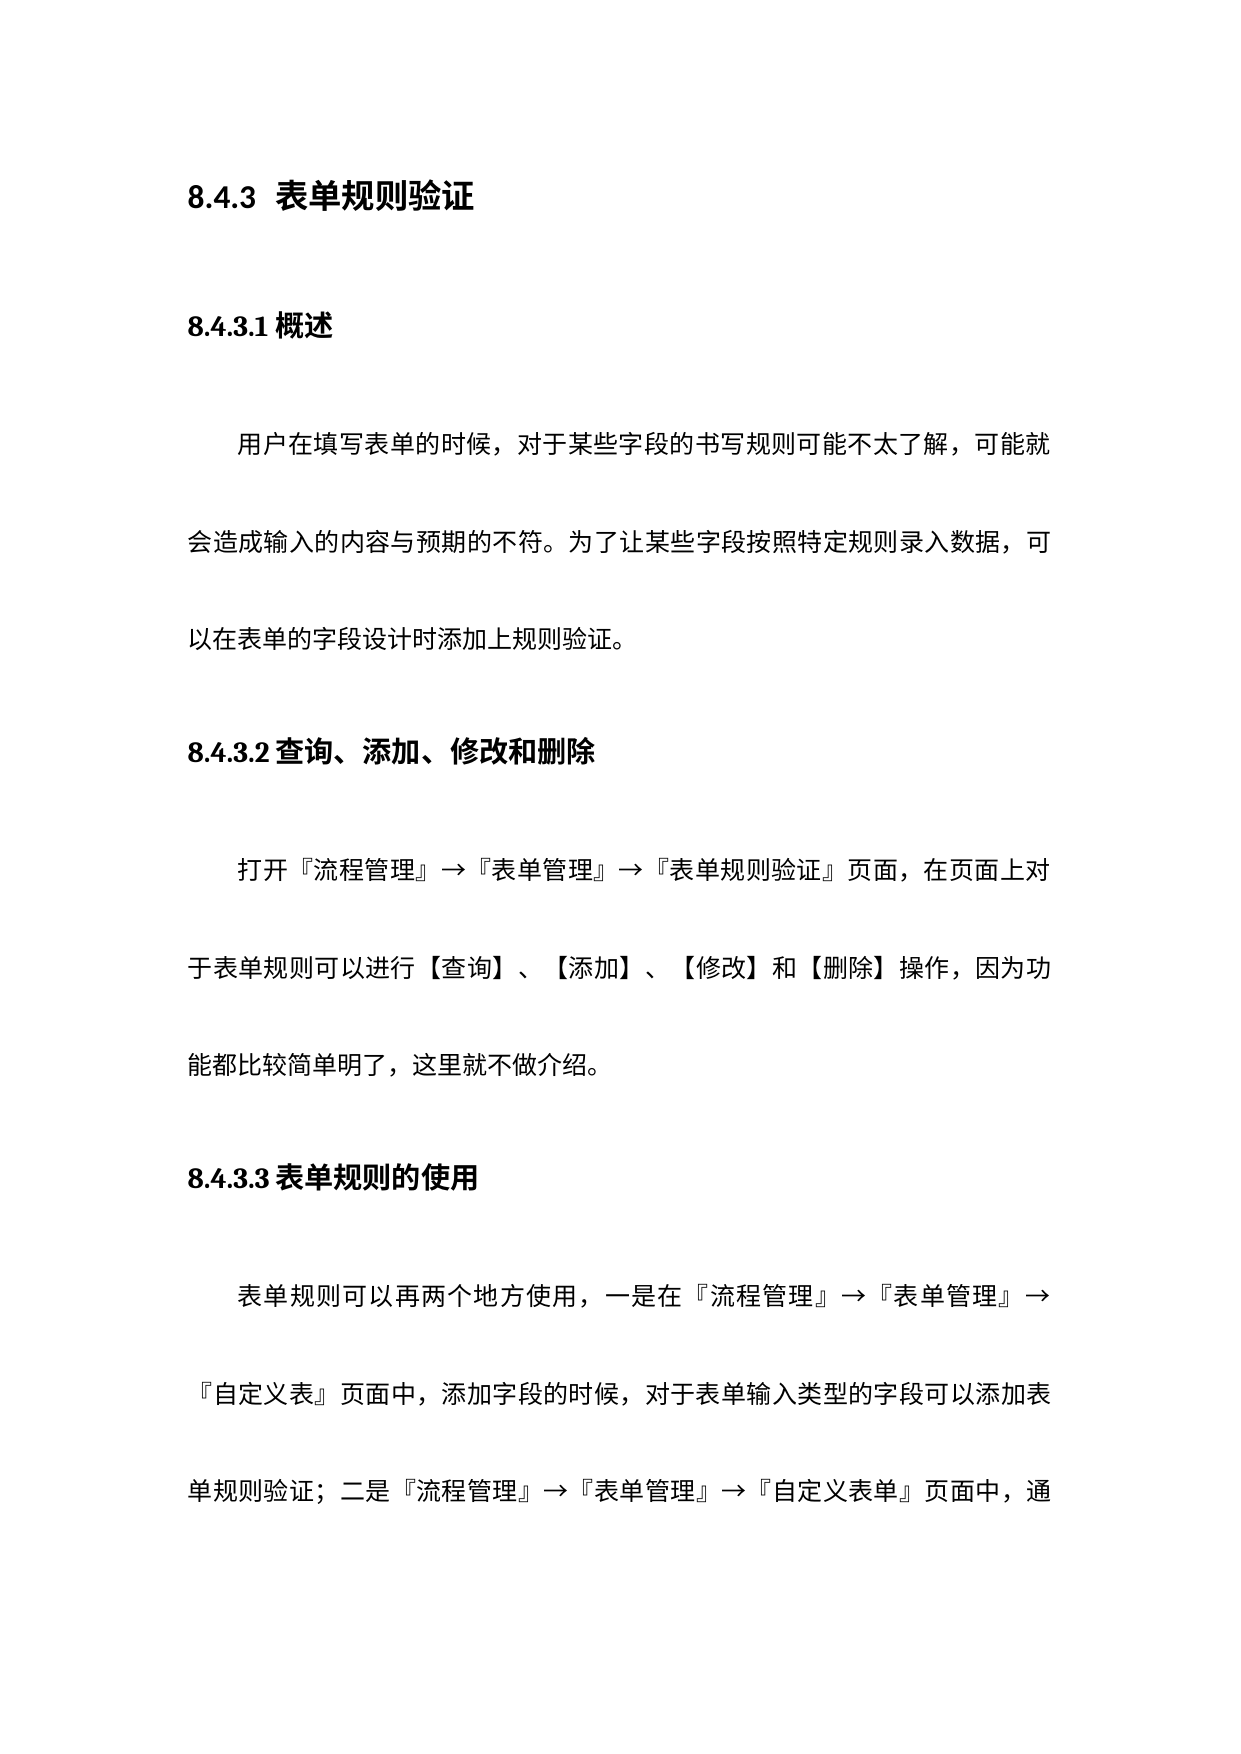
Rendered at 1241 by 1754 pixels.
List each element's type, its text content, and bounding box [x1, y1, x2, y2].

text 打开『流程管理』→『表单管理』→『表单规则验证』页面，在页面上对于表单规则可以进行【查询】、【添加】、【修改】和【删除】操作，因为功能都比较简单明了，这里就不做介绍。 [187, 836, 1053, 1096]
subtitle 表单规则验证 [187, 162, 1053, 227]
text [187, 1262, 1053, 1522]
subtitle 表单规则的使用 [187, 1143, 1053, 1208]
text 用户在填写表单的时候，对于某些字段的书写规则可能不太了解，可能就会造成输入的内容与预期的不符。为了让某些字段按照特定规则录入数据，可以在表单的字段设计时添加上规则验证。 [187, 410, 1053, 670]
subtitle 查询、添加、修改和删除 [187, 717, 1053, 782]
subtitle 概述 [187, 291, 1053, 356]
